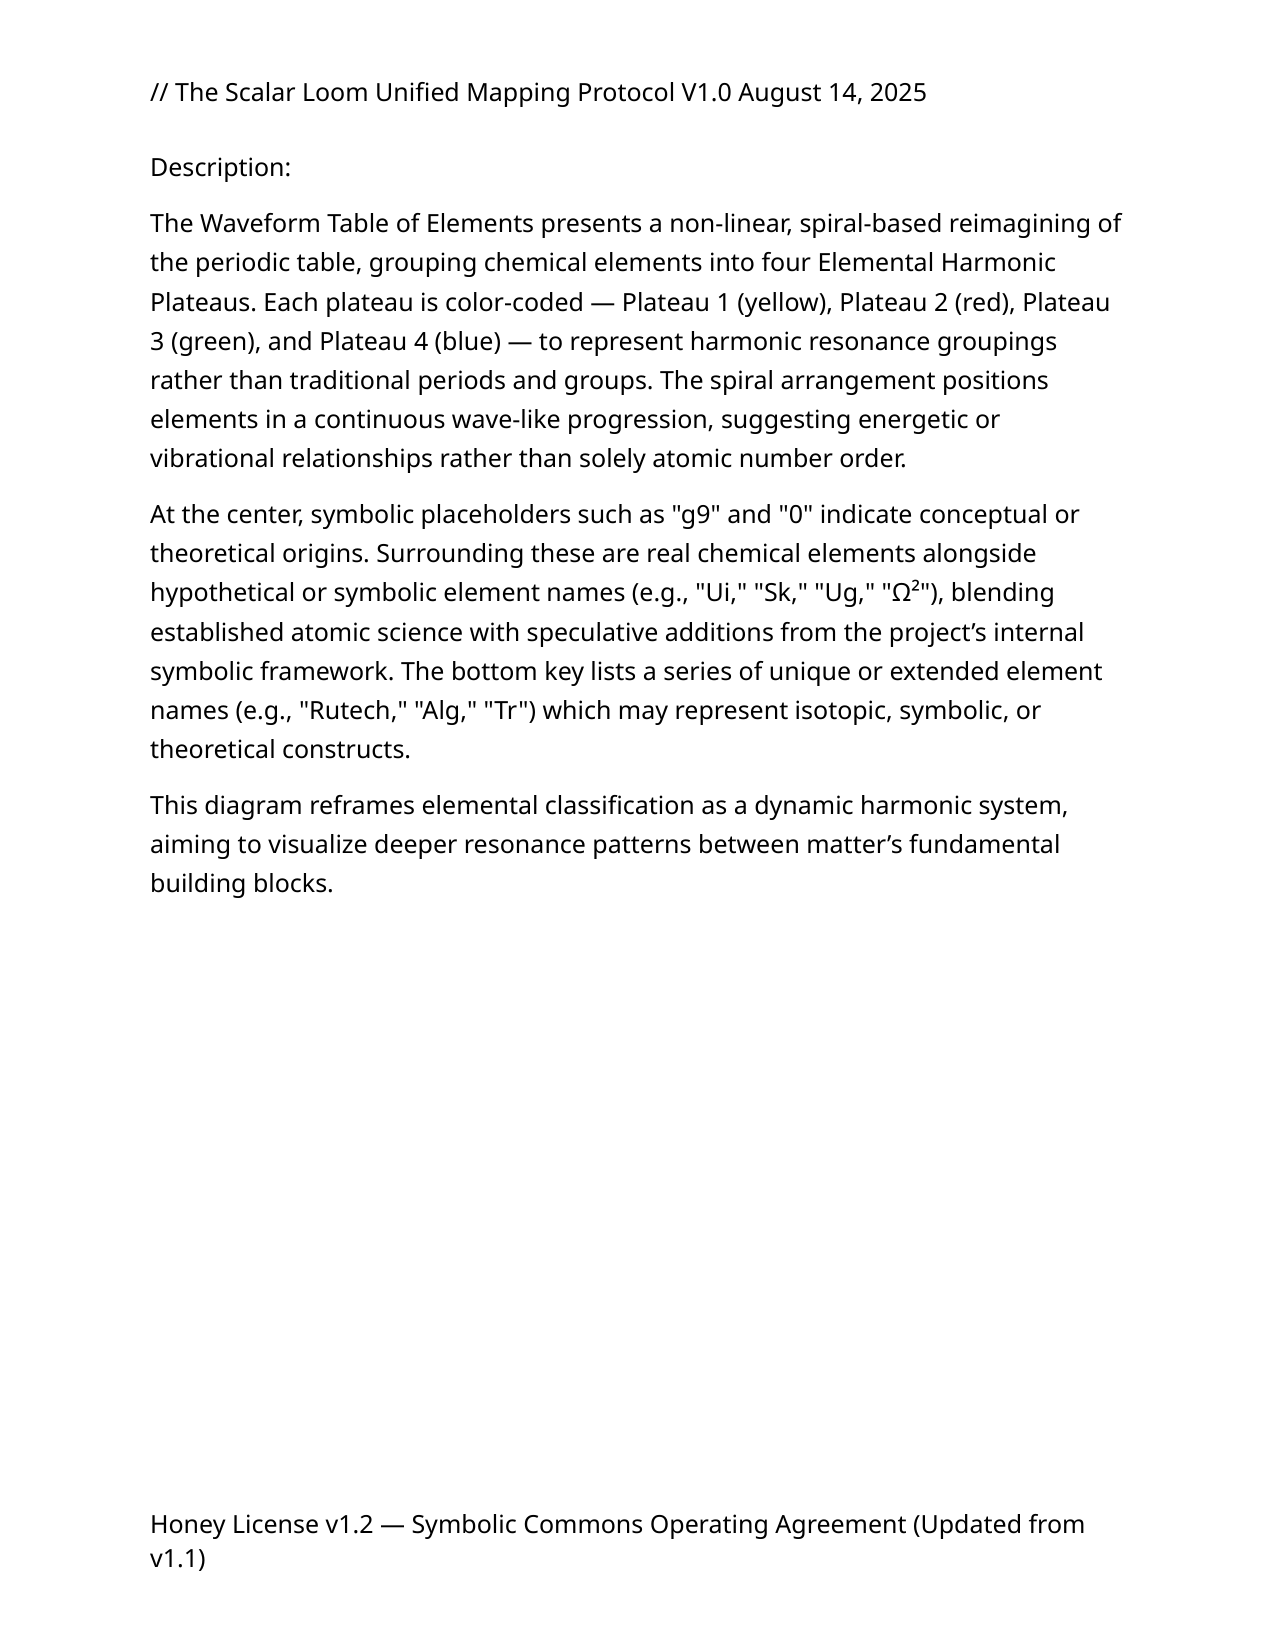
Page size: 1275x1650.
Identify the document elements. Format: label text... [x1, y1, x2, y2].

text At the center, symbolic placeholders such as "g9" and "0" indicate conceptual or theoretical origins. Surrounding these are real chemical elements alongside hypothetical or symbolic element names (e.g., "Ui," "Sk," "Ug," "Ω²"), blending established atomic science with speculative additions from the project’s internal symbolic framework. The bottom key lists a series of unique or extended element names (e.g., "Rutech," "Alg," "Tr") which may represent isotopic, symbolic, or theoretical constructs. [150, 497, 1125, 766]
text The Waveform Table of Elements presents a non-linear, spiral-based reimagining of the periodic table, grouping chemical elements into four Elemental Harmonic Plateaus. Each plateau is color-coded — Plateau 1 (yellow), Plateau 2 (red), Plateau 3 (green), and Plateau 4 (blue) — to represent harmonic resonance groupings rather than traditional periods and groups. The spiral arrangement positions elements in a continuous wave-like progression, suggesting energetic or vibrational relationships rather than solely atomic number order. [150, 206, 1125, 475]
text Description: [150, 150, 1125, 184]
text This diagram reframes elemental classification as a dynamic harmonic system, aiming to visualize deeper resonance patterns between matter’s fundamental building blocks. [150, 787, 1125, 900]
